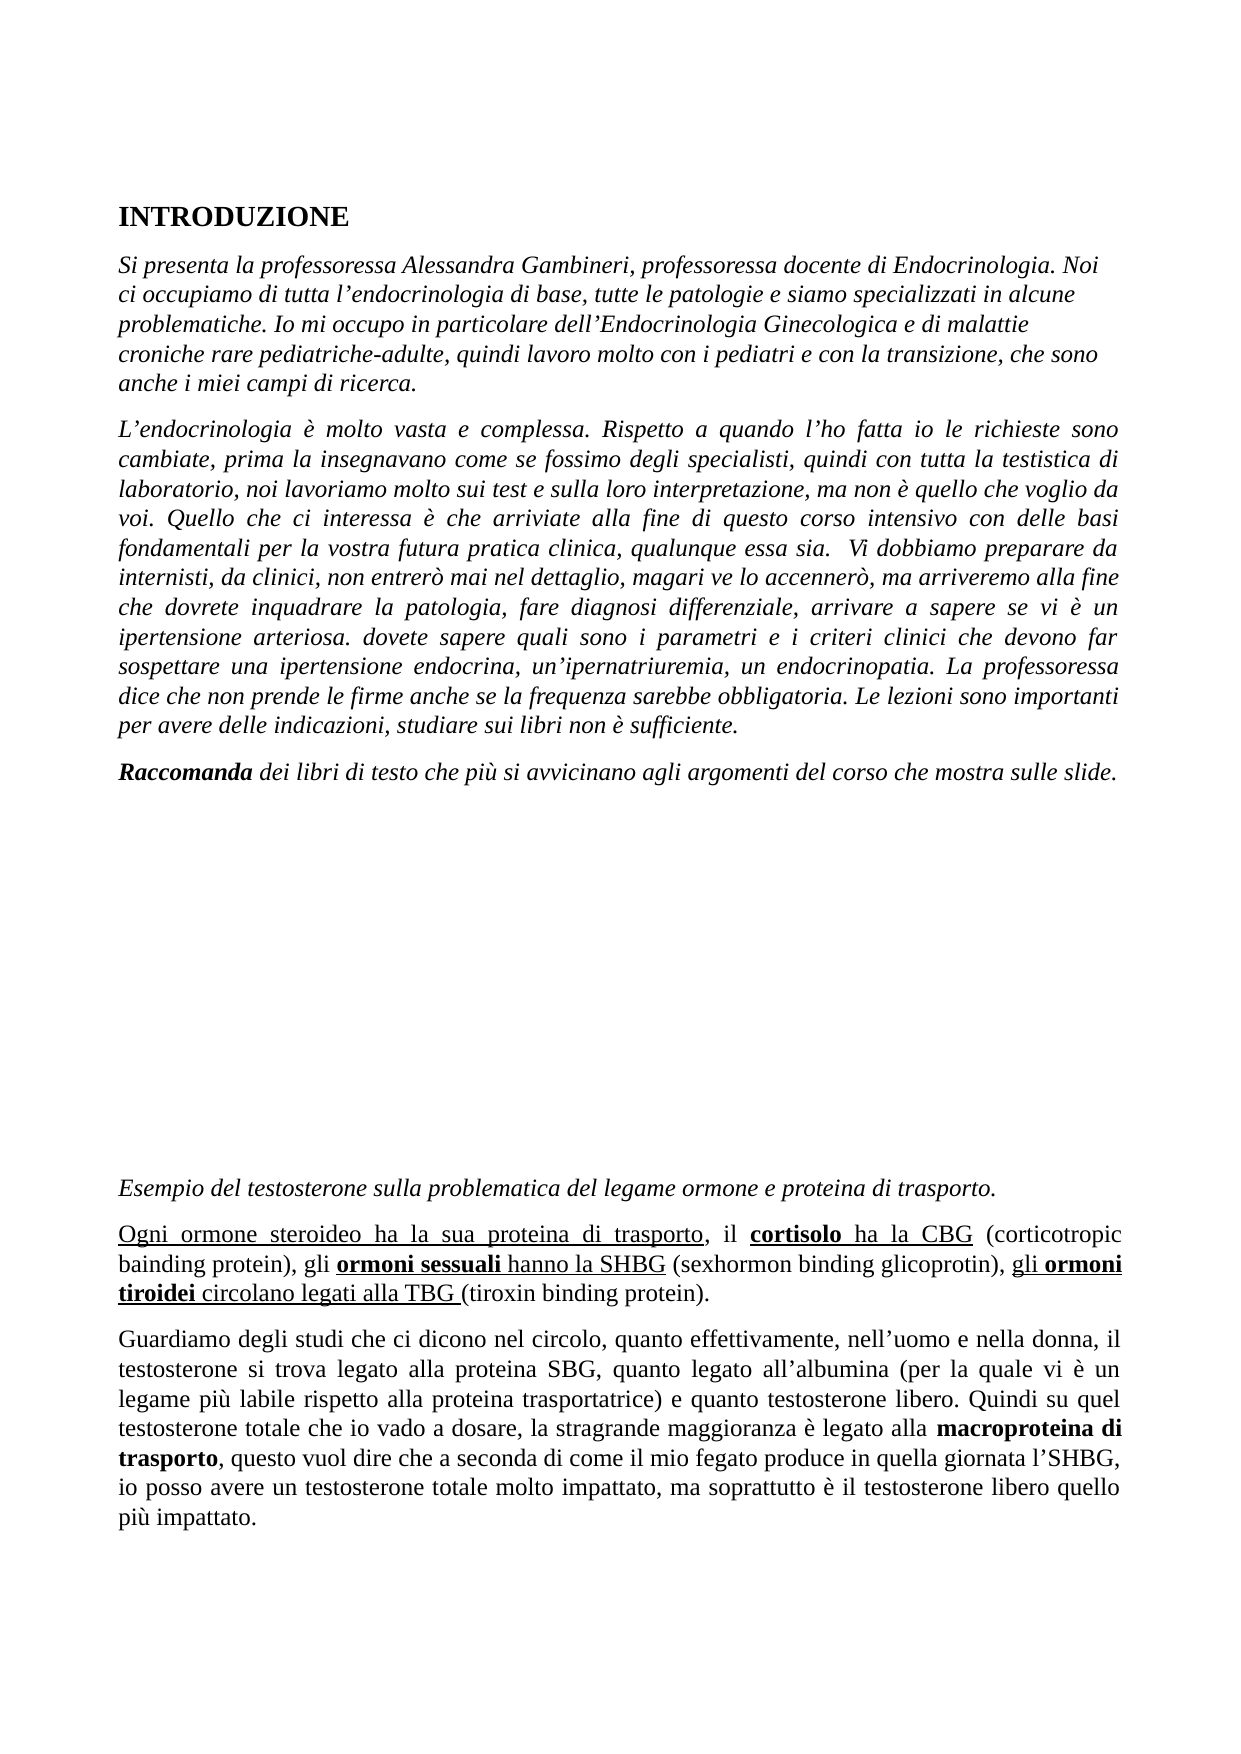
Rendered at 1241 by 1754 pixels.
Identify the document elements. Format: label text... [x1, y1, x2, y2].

text Raccomanda dei libri di testo che più si avvicinano agli argomenti del corso che mostra sulle slide. [118, 757, 1122, 785]
text INTRODUZIONE [118, 199, 1122, 232]
text Esempio del testosterone sulla problematica del legame ormone e proteina di trasporto. [118, 1173, 1122, 1202]
text Si presenta la professoressa Alessandra Gambineri, professoressa docente di Endocrinologia. Noi ci occupiamo di tutta l’endocrinologia di base, tutte le patologie e siamo specializzati in alcune problematiche. Io mi occupo in particolare dell’Endocrinologia Ginecologica e di malattie croniche rare pediatriche-adulte, quindi lavoro molto con i pediatri e con la transizione, che sono anche i miei campi di ricerca. [118, 250, 1122, 397]
text L’endocrinologia è molto vasta e complessa. Rispetto a quando l’ho fatta io le richieste sono cambiate, prima la insegnavano come se fossimo degli specialisti, quindi con tutta la testistica di laboratorio, noi lavoriamo molto sui test e sulla loro interpretazione, ma non è quello che voglio da voi. Quello che ci interessa è che arriviate alla fine di questo corso intensivo con delle basi fondamentali per la vostra futura pratica clinica, qualunque essa sia. Vi dobbiamo preparare da internisti, da clinici, non entrerò mai nel dettaglio, magari ve lo accennerò, ma arriveremo alla fine che dovrete inquadrare la patologia, fare diagnosi differenziale, arrivare a sapere se vi è un ipertensione arteriosa. dovete sapere quali sono i parametri e i criteri clinici che devono far sospettare una ipertensione endocrina, un’ipernatriuremia, un endocrinopatia. La professoressa dice che non prende le firme anche se la frequenza sarebbe obbligatoria. Le lezioni sono importanti per avere delle indicazioni, studiare sui libri non è sufficiente. [118, 414, 1122, 739]
text Guardiamo degli studi che ci dicono nel circolo, quanto effettivamente, nell’uomo e nella donna, il testosterone si trova legato alla proteina SBG, quanto legato all’albumina (per la quale vi è un legame più labile rispetto alla proteina trasportatrice) e quanto testosterone libero. Quindi su quel testosterone totale che io vado a dosare, la stragrande maggioranza è legato alla macroproteina di trasporto, questo vuol dire che a seconda di come il mio fegato produce in quella giornata l’SHBG, io posso avere un testosterone totale molto impattato, ma soprattutto è il testosterone libero quello più impattato. [118, 1324, 1122, 1531]
text Ogni ormone steroideo ha la sua proteina di trasporto, il cortisolo ha la CBG (corticotropic bainding protein), gli ormoni sessuali hanno la SHBG (sexhormon binding glicoprotin), gli ormoni tiroidei circolano legati alla TBG (tiroxin binding protein). [118, 1219, 1122, 1307]
